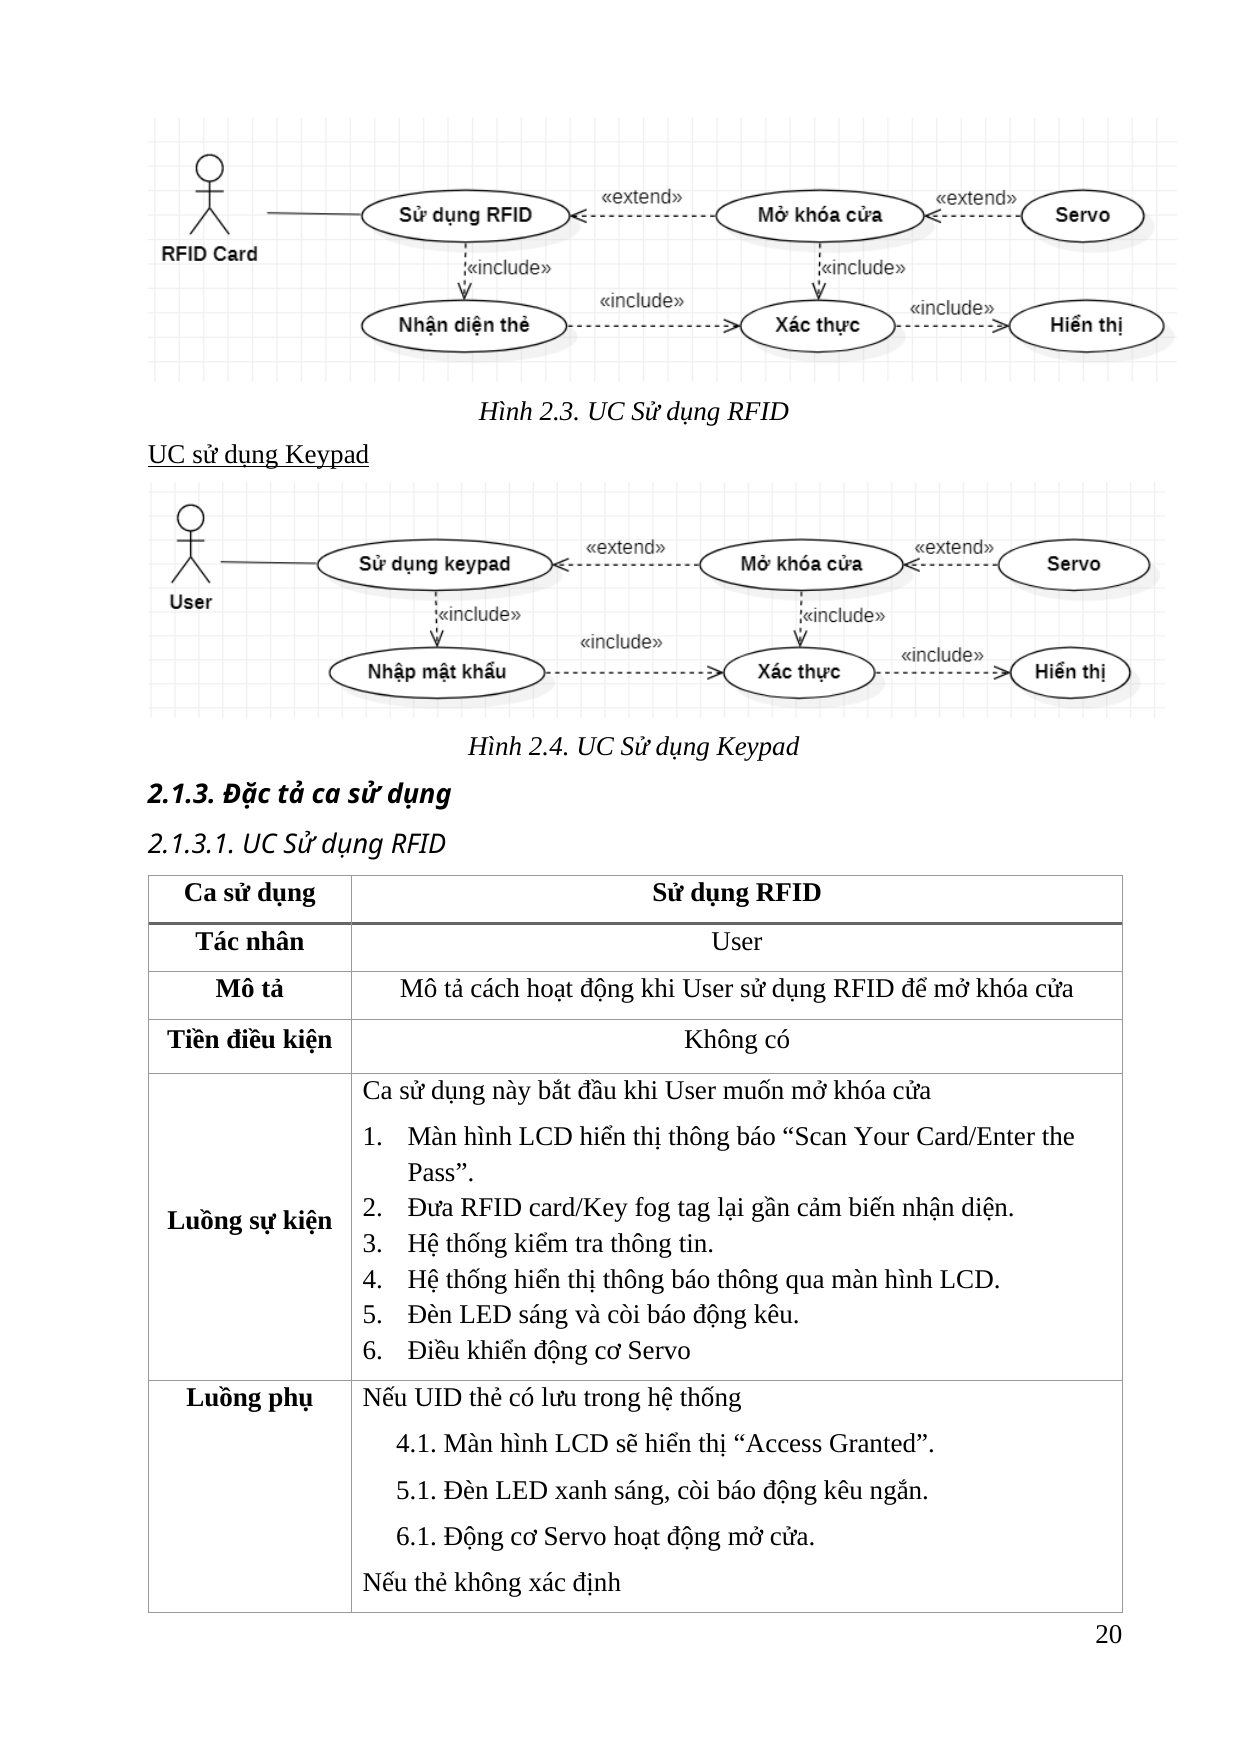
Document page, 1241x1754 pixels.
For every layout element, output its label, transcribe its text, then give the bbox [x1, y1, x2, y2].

table_header Ca sử dụng [149, 876, 351, 922]
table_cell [352, 1381, 1122, 1612]
text Hình 2.3. UC Sử dụng RFID [148, 395, 1122, 426]
table_cell Tác nhân [149, 925, 351, 971]
table_cell Mô tả cách hoạt động khi User sử dụng RFID để mở khóa cửa [352, 972, 1122, 1018]
text Hình 2.4. UC Sử dụng Keypad [148, 730, 1122, 762]
table_cell Không có [352, 1020, 1122, 1073]
picture [147, 118, 1177, 382]
table_cell Tiền điều kiện [149, 1020, 351, 1073]
table_cell Luồng phụ [149, 1381, 351, 1612]
table_cell Mô tả [149, 972, 351, 1018]
table_header Sử dụng RFID [352, 876, 1122, 922]
table_cell Luồng sự kiện [149, 1074, 351, 1380]
picture [147, 482, 1166, 718]
subtitle 2.1.3. Đặc tả ca sử dụng [148, 774, 1122, 811]
table_cell Ca sử dụng này bắt đầu khi User muốn mở khóa cửa Màn hình LCD hiển thị thông báo “Scan Your Card/Enter the Pass”. Đưa RFID card/Key fog tag lại gần cảm biến nhận diện. Hệ thống kiểm tra thông tin. Hệ thống hiển thị thông báo thông qua màn hình LCD. Đèn LED sáng và còi báo động kêu. Điều khiển động cơ Servo [352, 1074, 1122, 1380]
text UC sử dụng Keypad [148, 439, 1122, 470]
table_cell User [352, 925, 1122, 971]
subtitle 2.1.3.1. UC Sử dụng RFID [148, 824, 1122, 861]
